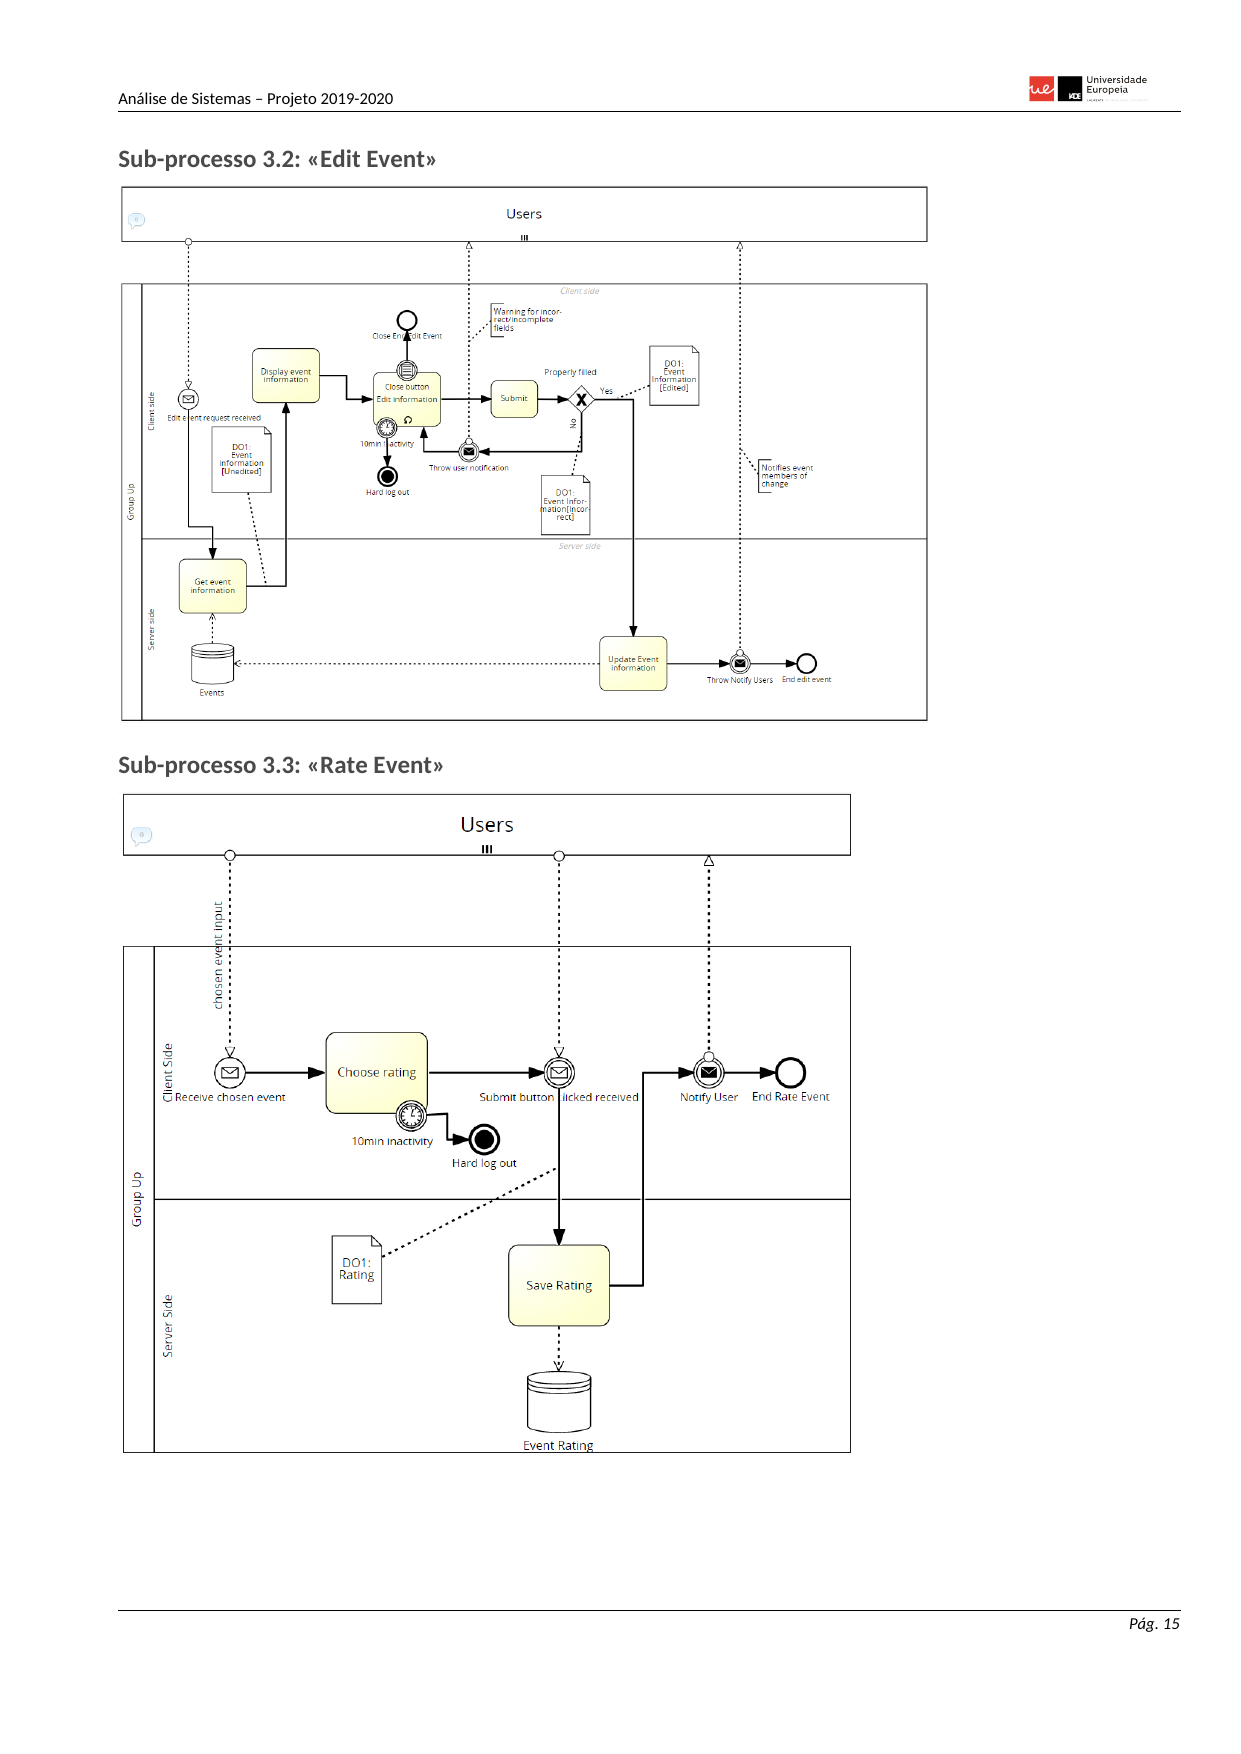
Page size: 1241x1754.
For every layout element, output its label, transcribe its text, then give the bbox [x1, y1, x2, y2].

picture [1026, 73, 1152, 105]
picture [118, 792, 853, 1453]
subtitle Sub-processo 3.3: «Rate Event» [118, 749, 1181, 780]
picture [118, 185, 929, 723]
subtitle Sub-processo 3.2: «Edit Event» [118, 143, 1181, 173]
